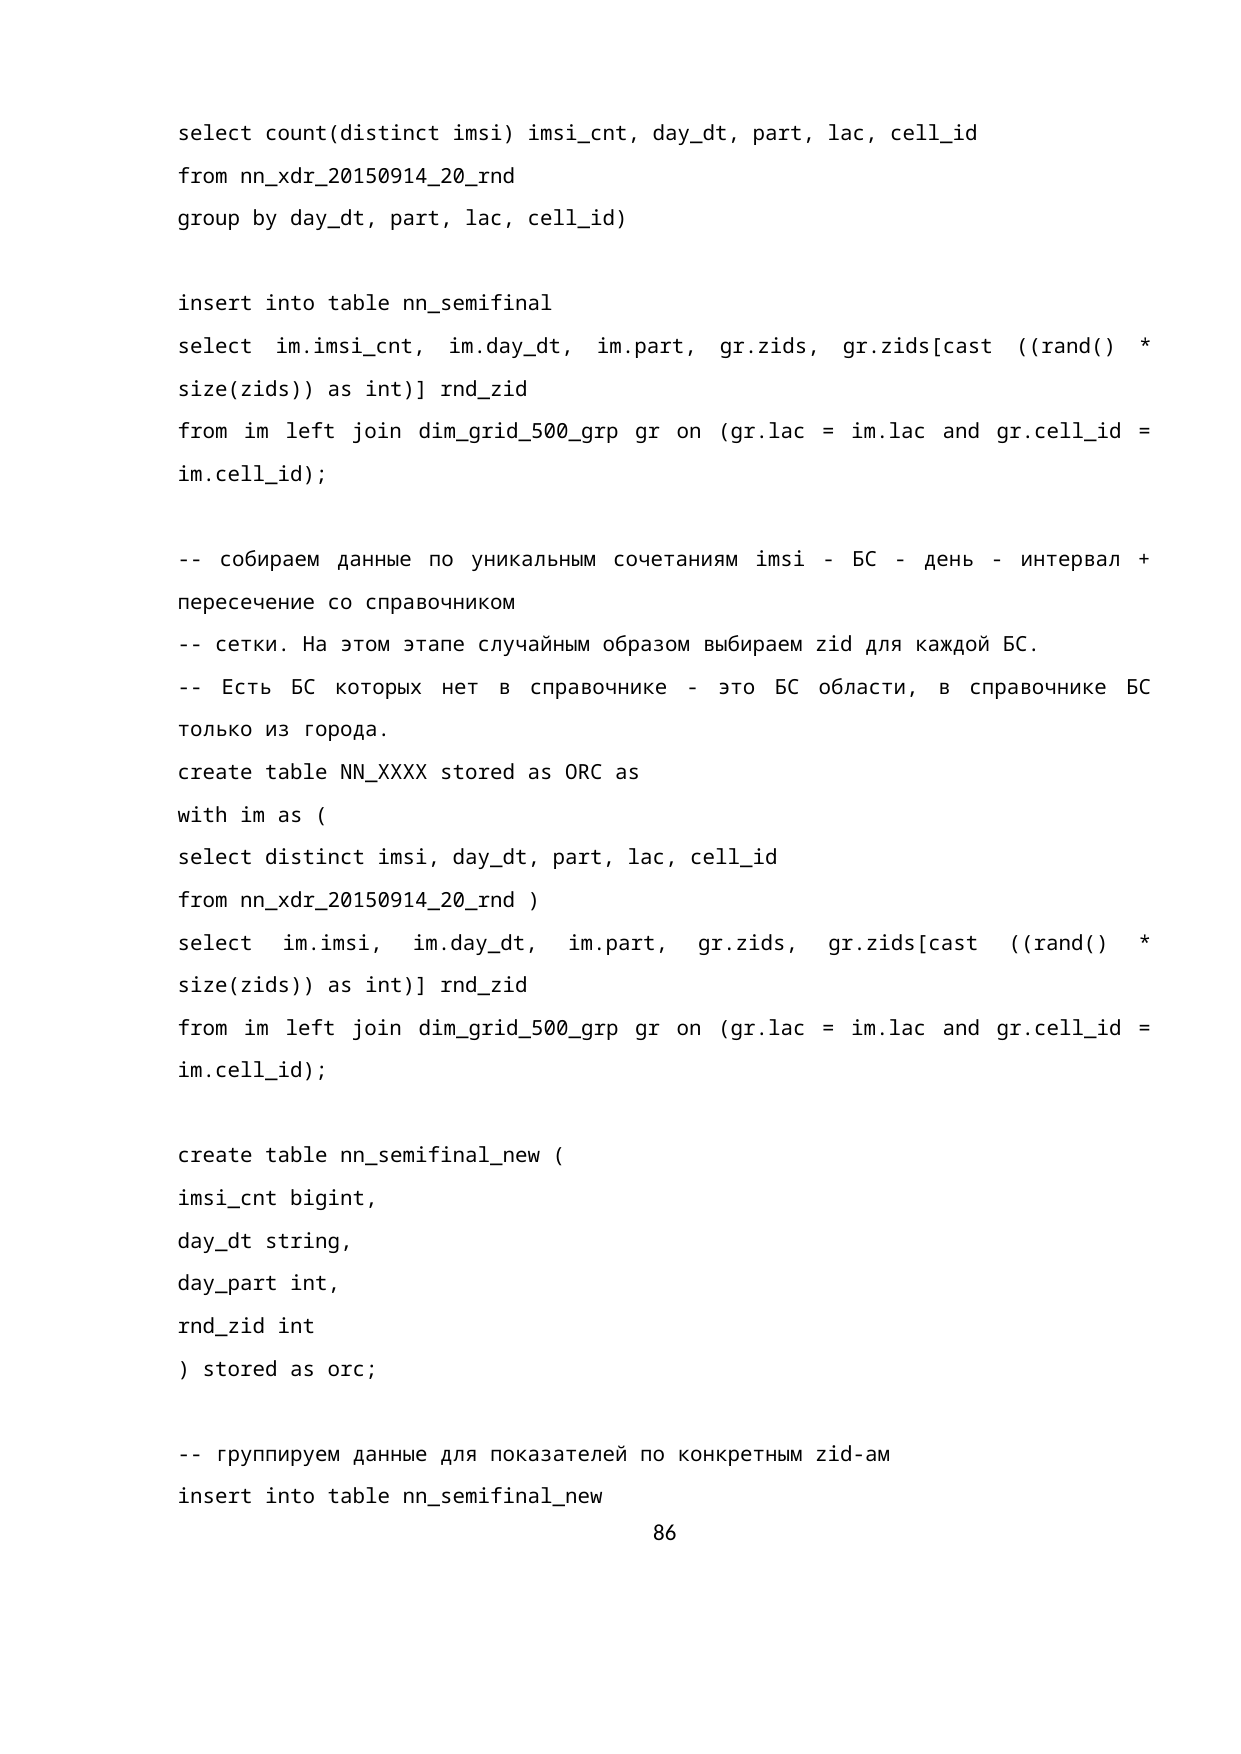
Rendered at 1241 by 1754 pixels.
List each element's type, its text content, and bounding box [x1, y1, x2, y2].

text with im as ( [177, 800, 1152, 828]
text group by day_dt, part, lac, cell_id) [177, 203, 1152, 232]
text select im.imsi_cnt, im.day_dt, im.part, gr.zids, gr.zids[cast ((rand() * size(zids)) as int)] rnd_zid [177, 331, 1152, 402]
text -- группируем данные для показателей по конкретным zid-ам [177, 1439, 1152, 1467]
text -- Есть БС которых нет в справочнике - это БС области, в справочнике БС только из города. [177, 672, 1152, 743]
text day_part int, [177, 1268, 1152, 1297]
text -- собираем данные по уникальным сочетаниям imsi - БС - день - интервал + пересечение со справочником [177, 544, 1152, 615]
text create table NN_XXXX stored as ORC as [177, 757, 1152, 786]
text select im.imsi, im.day_dt, im.part, gr.zids, gr.zids[cast ((rand() * size(zids)) as int)] rnd_zid [177, 928, 1152, 999]
text create table nn_semifinal_new ( [177, 1141, 1152, 1169]
text from im left join dim_grid_500_grp gr on (gr.lac = im.lac and gr.cell_id = im.cell_id); [177, 416, 1152, 487]
text select count(distinct imsi) imsi_cnt, day_dt, part, lac, cell_id [177, 118, 1152, 147]
text select distinct imsi, day_dt, part, lac, cell_id [177, 842, 1152, 871]
text -- сетки. На этом этапе случайным образом выбираем zid для каждой БС. [177, 629, 1152, 658]
text from nn_xdr_20150914_20_rnd [177, 161, 1152, 189]
text insert into table nn_semifinal [177, 288, 1152, 317]
text day_dt string, [177, 1226, 1152, 1254]
text ) stored as orc; [177, 1354, 1152, 1382]
text from nn_xdr_20150914_20_rnd ) [177, 885, 1152, 913]
text from im left join dim_grid_500_grp gr on (gr.lac = im.lac and gr.cell_id = im.cell_id); [177, 1013, 1152, 1084]
text rnd_zid int [177, 1311, 1152, 1339]
text imsi_cnt bigint, [177, 1183, 1152, 1212]
text insert into table nn_semifinal_new [177, 1481, 1152, 1510]
